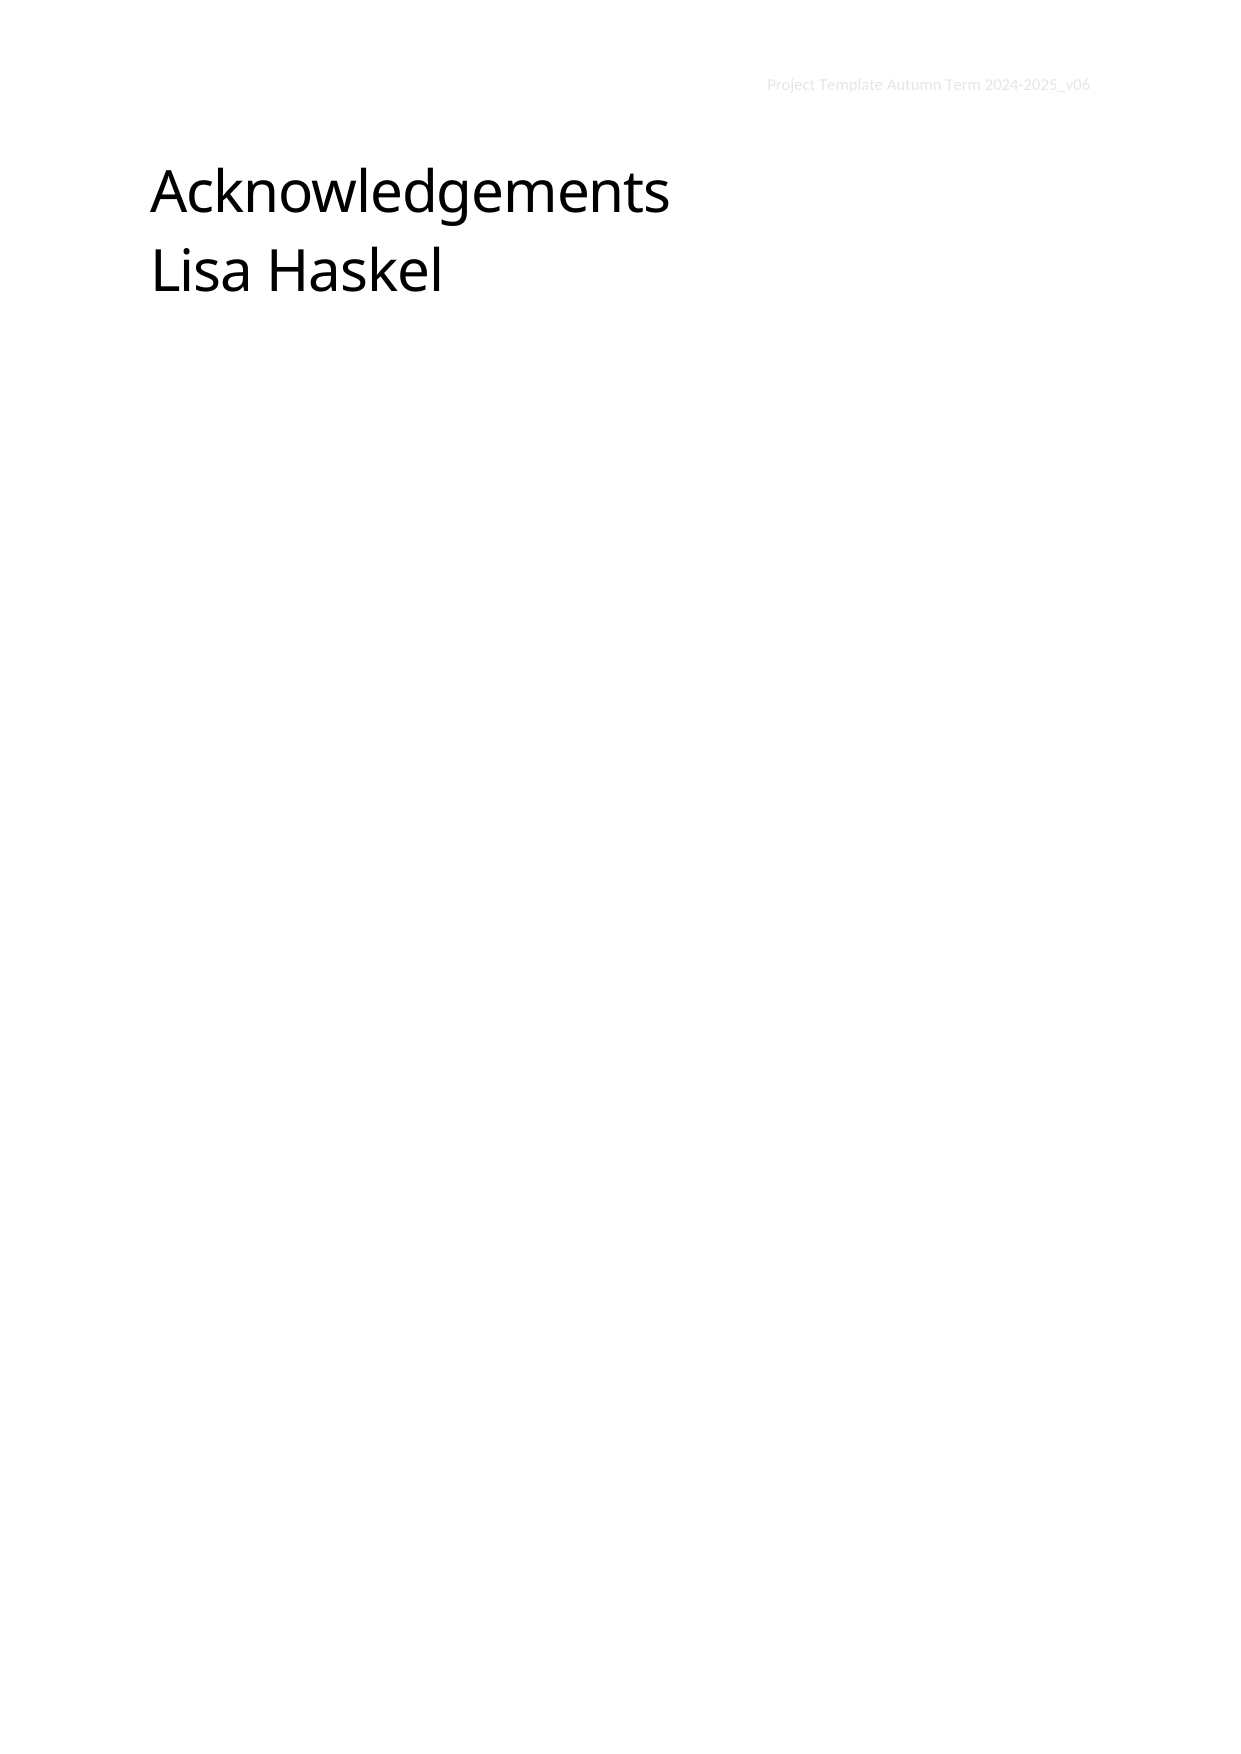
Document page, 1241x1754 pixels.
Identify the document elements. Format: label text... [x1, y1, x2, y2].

title Acknowledgements [150, 150, 1090, 229]
title Lisa Haskel [150, 229, 1090, 309]
